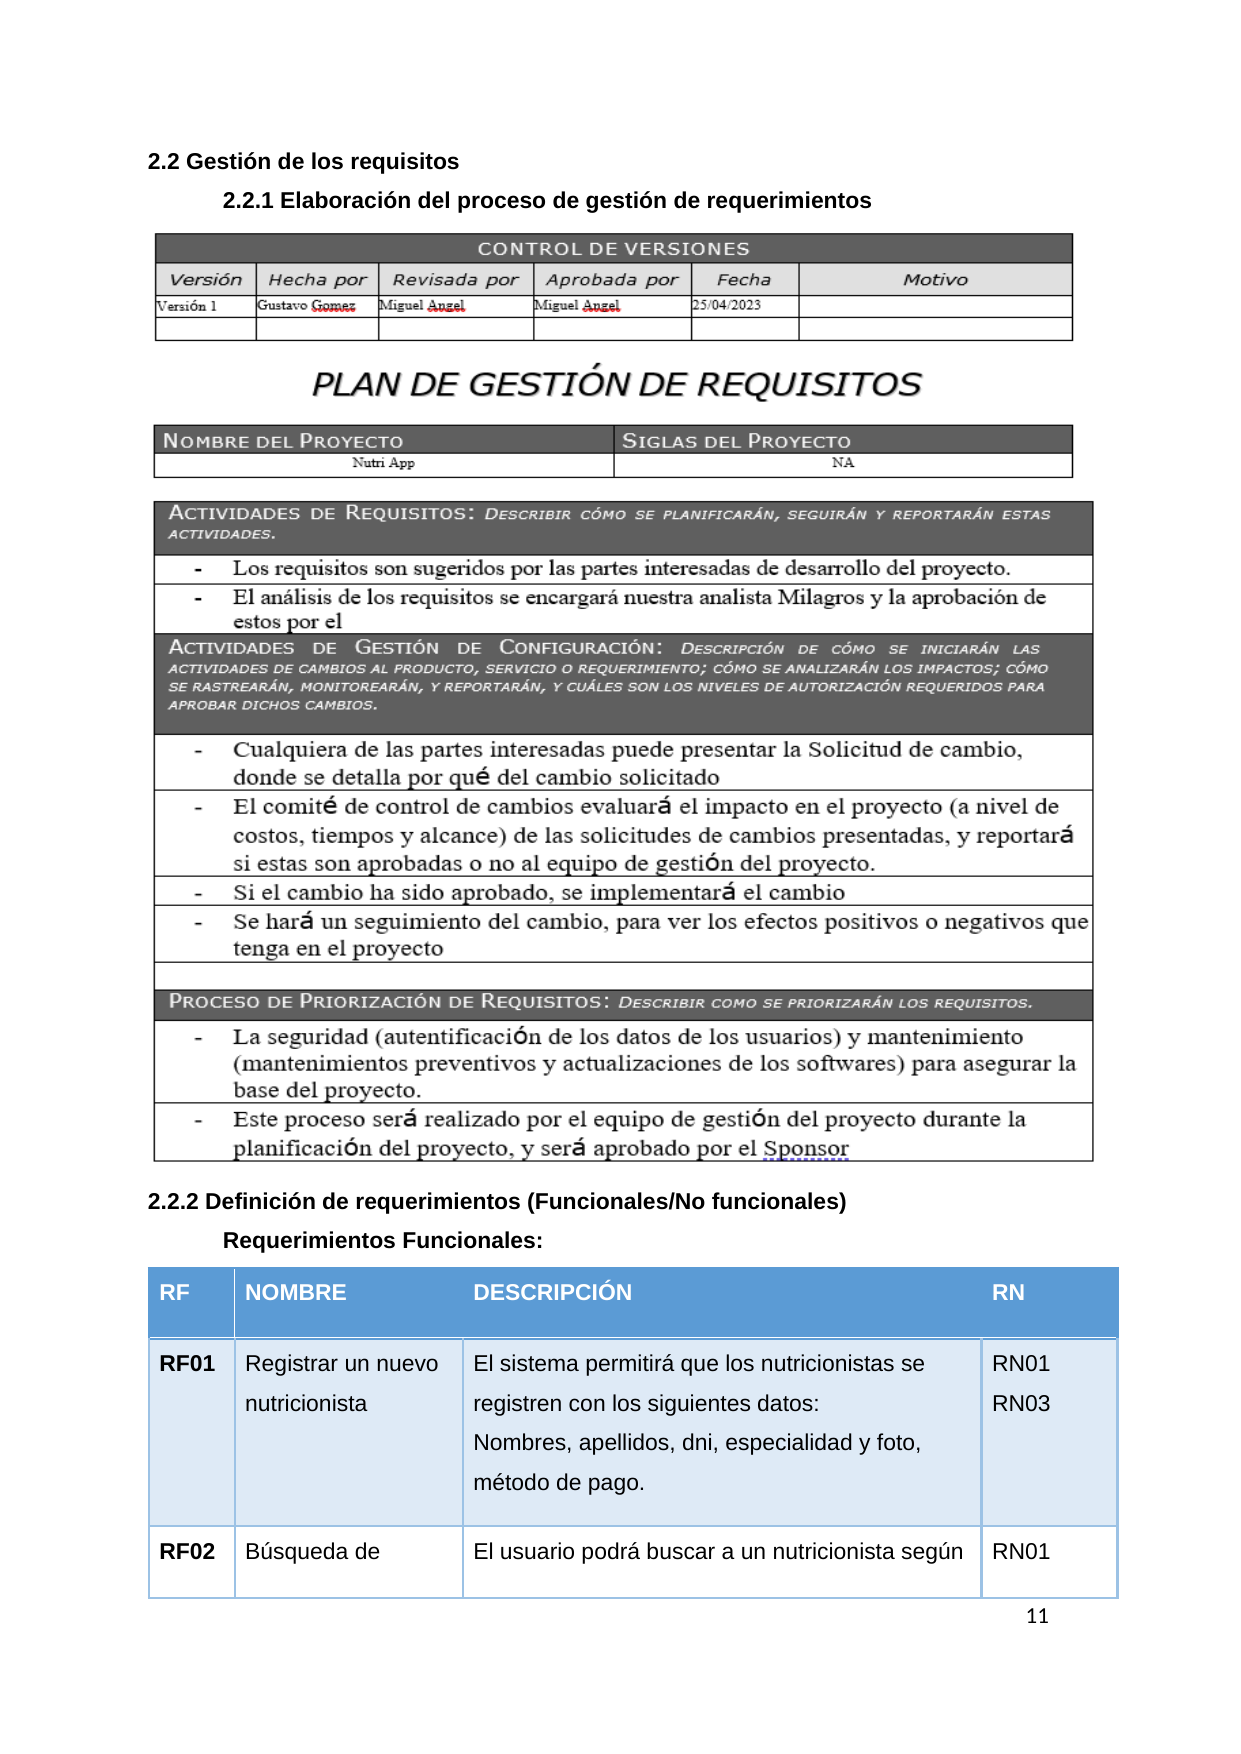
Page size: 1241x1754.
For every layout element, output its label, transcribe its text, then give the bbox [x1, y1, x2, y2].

table_cell RF01 [150, 1340, 234, 1525]
table_header RF [150, 1269, 234, 1337]
table_cell El sistema permitirá que los nutricionistas se registren con los siguientes datos: Nombres, apellidos, dni, especialidad y foto, método de pago. [464, 1340, 980, 1525]
subtitle 2.2.2 Definición de requerimientos (Funcionales/No funcionales) [148, 1188, 1048, 1214]
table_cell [464, 1527, 980, 1597]
picture [147, 226, 1106, 1169]
subtitle 2.2 Gestión de los requisitos [148, 148, 1048, 174]
text Requerimientos Funcionales: [223, 1227, 1048, 1254]
table_cell RN01 RN02 [983, 1527, 1116, 1597]
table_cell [236, 1527, 462, 1597]
subtitle 2.2.1 Elaboración del proceso de gestión de requerimientos [223, 187, 1048, 213]
table_cell RN01 RN03 [983, 1340, 1116, 1525]
table_cell RF02 [150, 1527, 234, 1597]
table_cell Registrar un nuevo nutricionista [236, 1340, 462, 1525]
table_header DESCRIPCIÓN [463, 1269, 981, 1337]
table_header NOMBRE [235, 1269, 463, 1337]
table_header RN [981, 1269, 1116, 1337]
